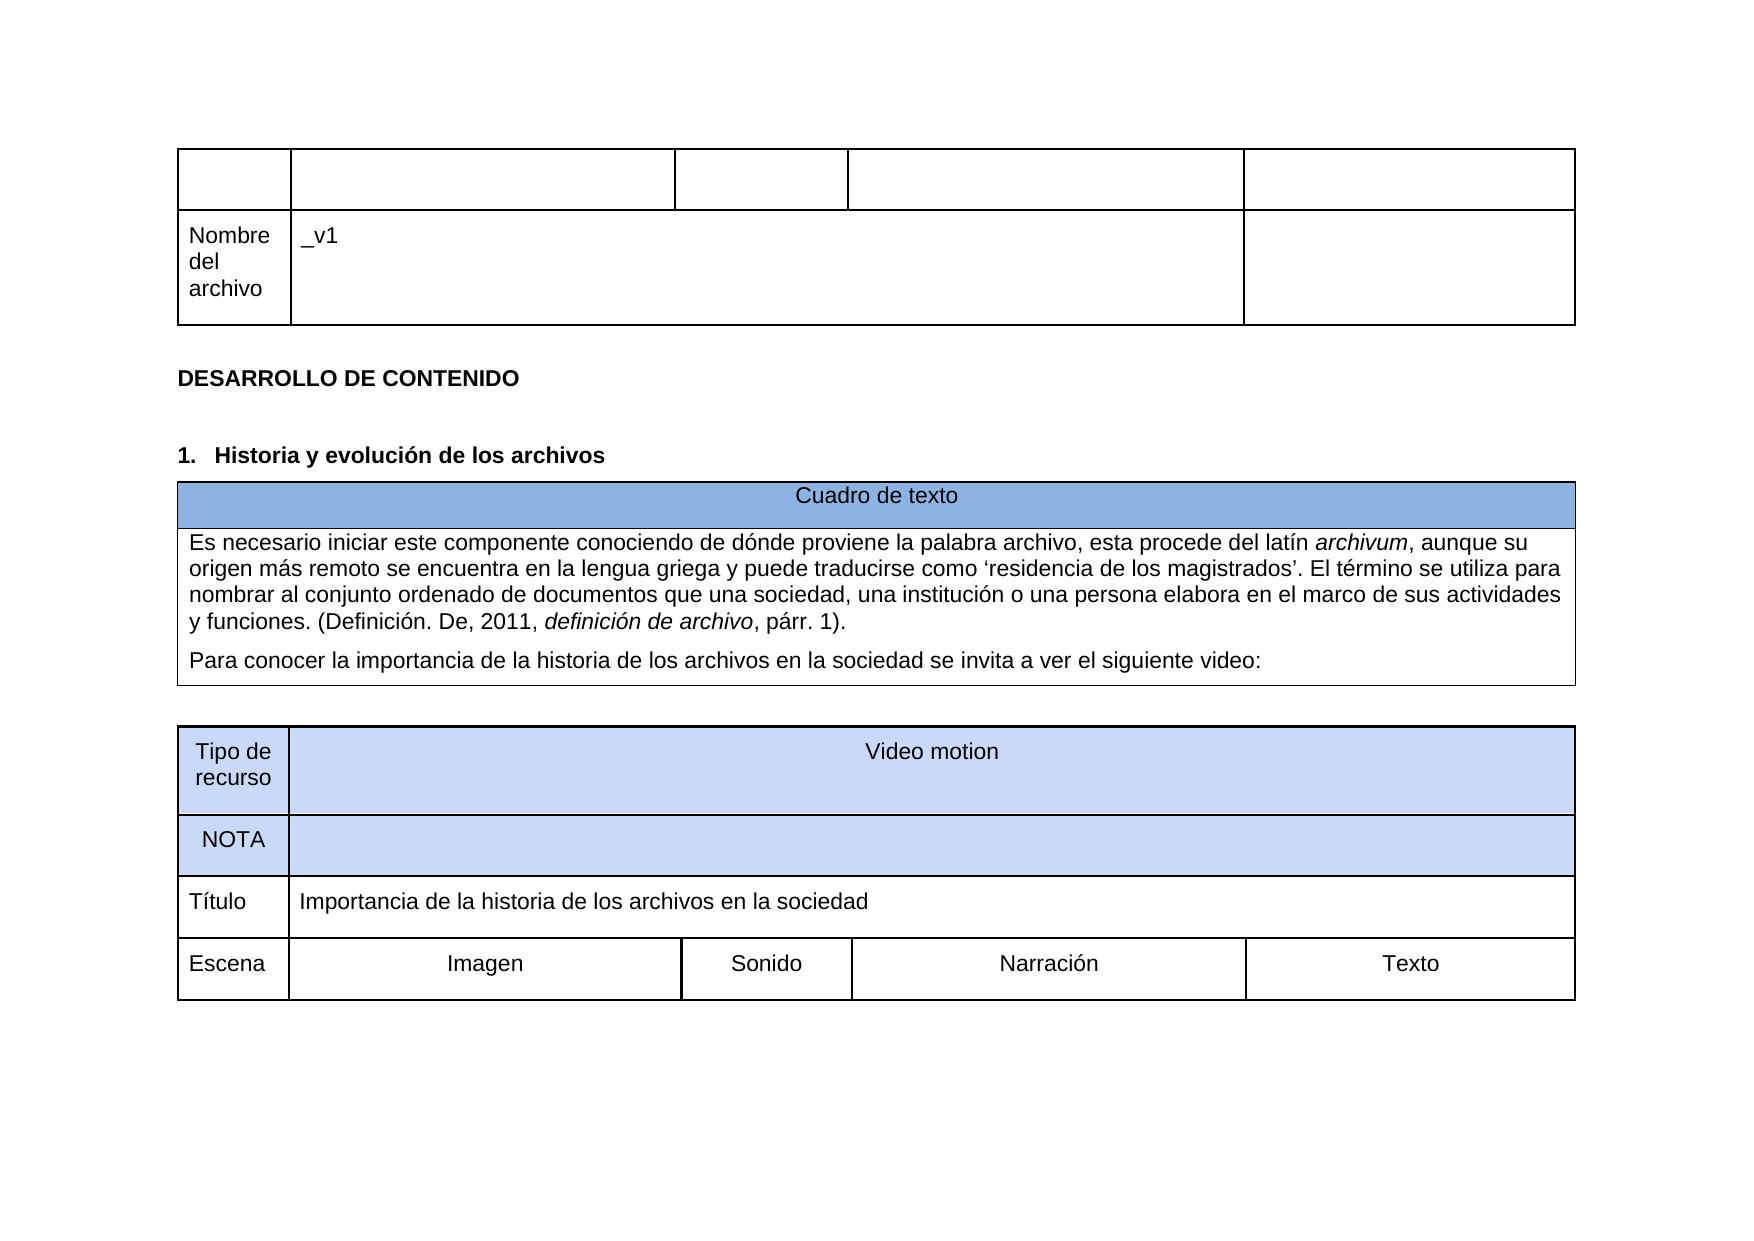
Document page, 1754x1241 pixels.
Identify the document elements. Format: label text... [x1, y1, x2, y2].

text DESARROLLO DE CONTENIDO [177, 365, 1577, 391]
table_header Cuadro de texto [178, 483, 1575, 528]
table_cell [676, 150, 847, 209]
table_cell [1245, 150, 1574, 209]
table_header Video motion [290, 728, 1574, 813]
table_cell Es necesario iniciar este componente conociendo de dónde proviene la palabra archivo, esta procede del latín archivum, aunque su origen más remoto se encuentra en la lengua griega y puede traducirse como ‘residencia de los magistrados’. El término se utiliza para nombrar al conjunto ordenado de documentos que una sociedad, una institución o una persona elabora en el marco de sus actividades y funciones. (Definición. De, 2011, definición de archivo, párr. 1). Para conocer la importancia de la historia de los archivos en la sociedad se invita a ver el siguiente video: [178, 529, 1575, 685]
table_cell Título [179, 877, 288, 937]
table_cell Sonido [683, 939, 851, 999]
list Historia y evolución de los archivos [177, 442, 1577, 469]
table_cell NOTA [179, 816, 288, 875]
table_cell [1245, 211, 1574, 324]
table_cell Narración [853, 939, 1245, 999]
table_cell Importancia de la historia de los archivos en la sociedad [290, 877, 1574, 937]
table_cell Texto [1247, 939, 1574, 999]
table_cell _v1 [292, 211, 1243, 324]
table_cell Imagen [290, 939, 680, 999]
table_cell Escena [179, 939, 288, 999]
table_cell [292, 150, 674, 209]
table_cell 11 [179, 150, 290, 209]
table_header Tipo de recurso [179, 728, 288, 813]
table_cell [290, 816, 1574, 875]
table_cell Nombre del archivo [179, 211, 290, 324]
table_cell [849, 150, 1243, 209]
